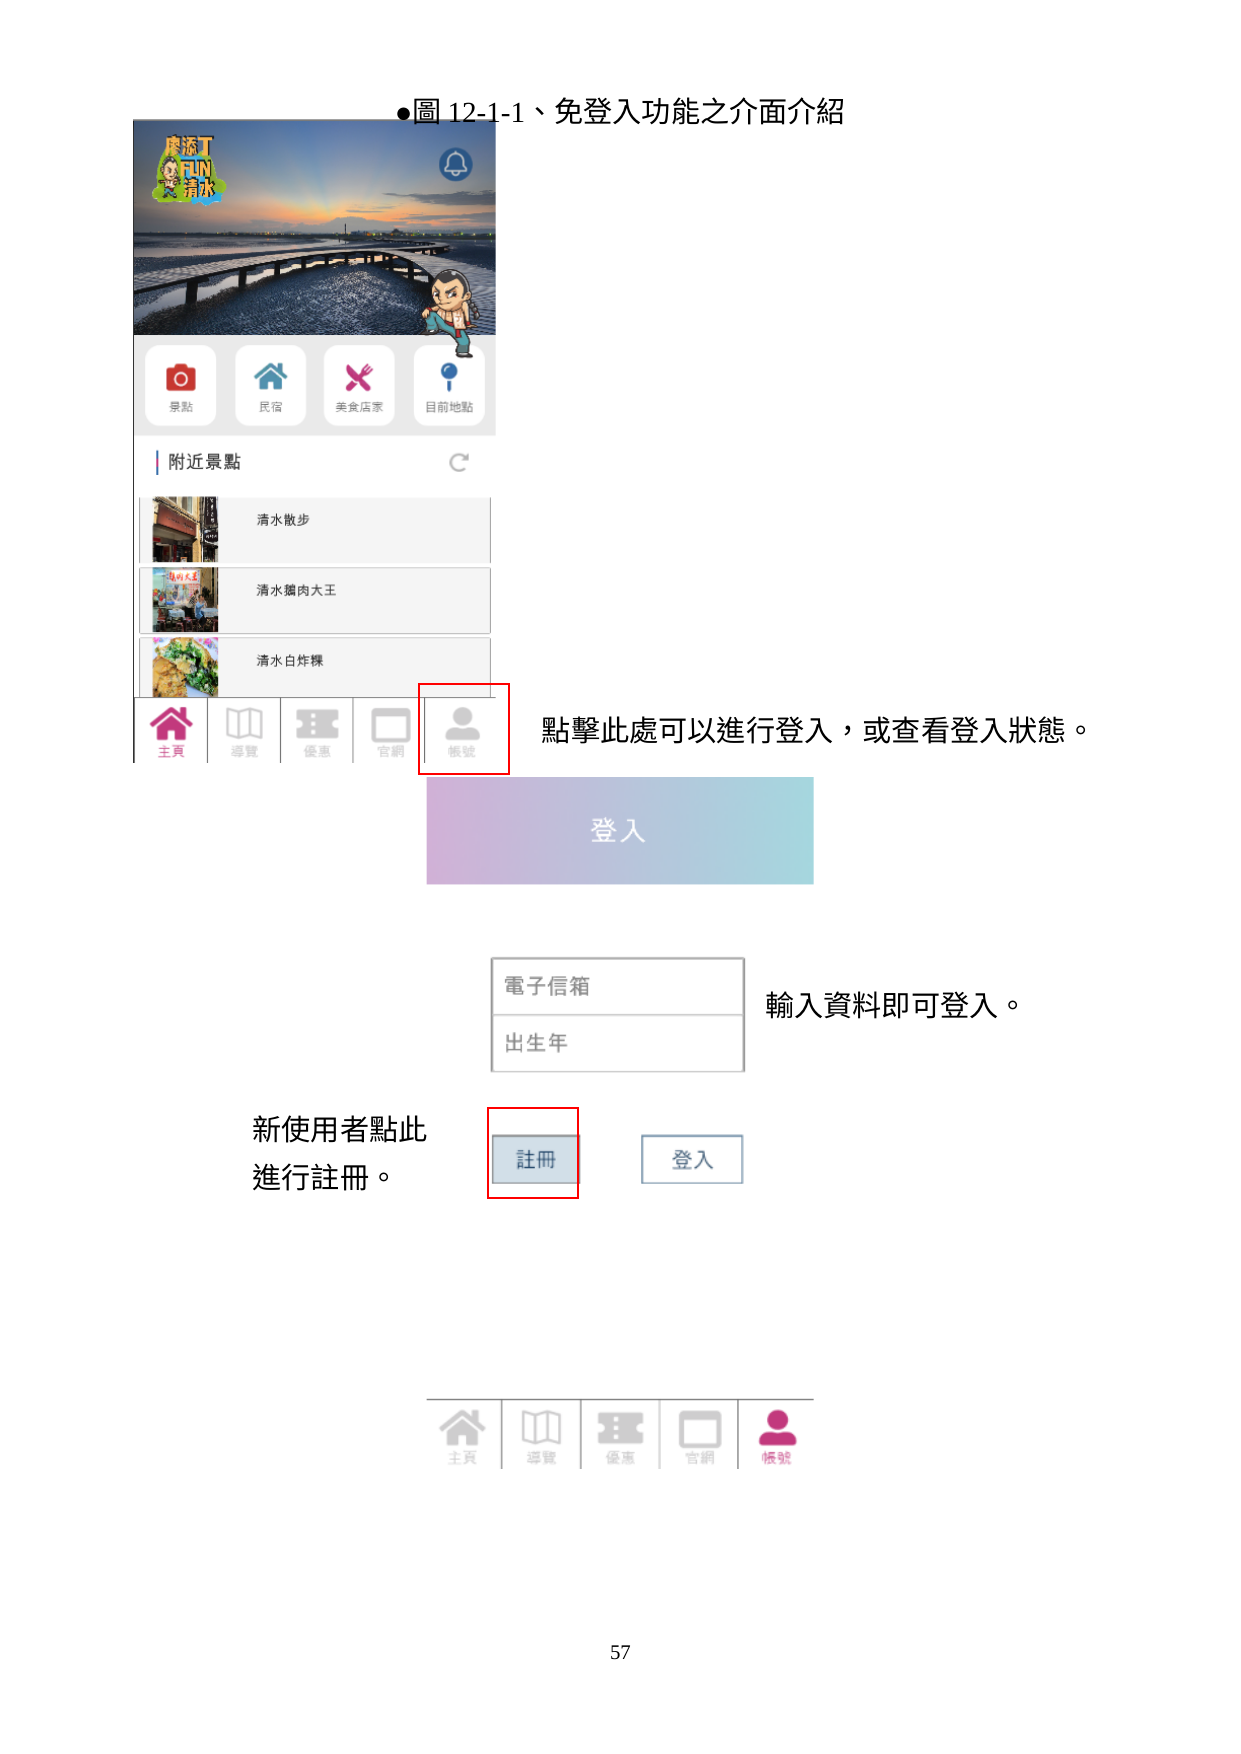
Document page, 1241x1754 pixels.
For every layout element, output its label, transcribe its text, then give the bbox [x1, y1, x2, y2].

picture [133, 131, 496, 763]
text ●圖12-1-1、免登入功能之介面介紹 [89, 89, 1152, 131]
picture [426, 777, 814, 1469]
picture [420, 685, 496, 763]
